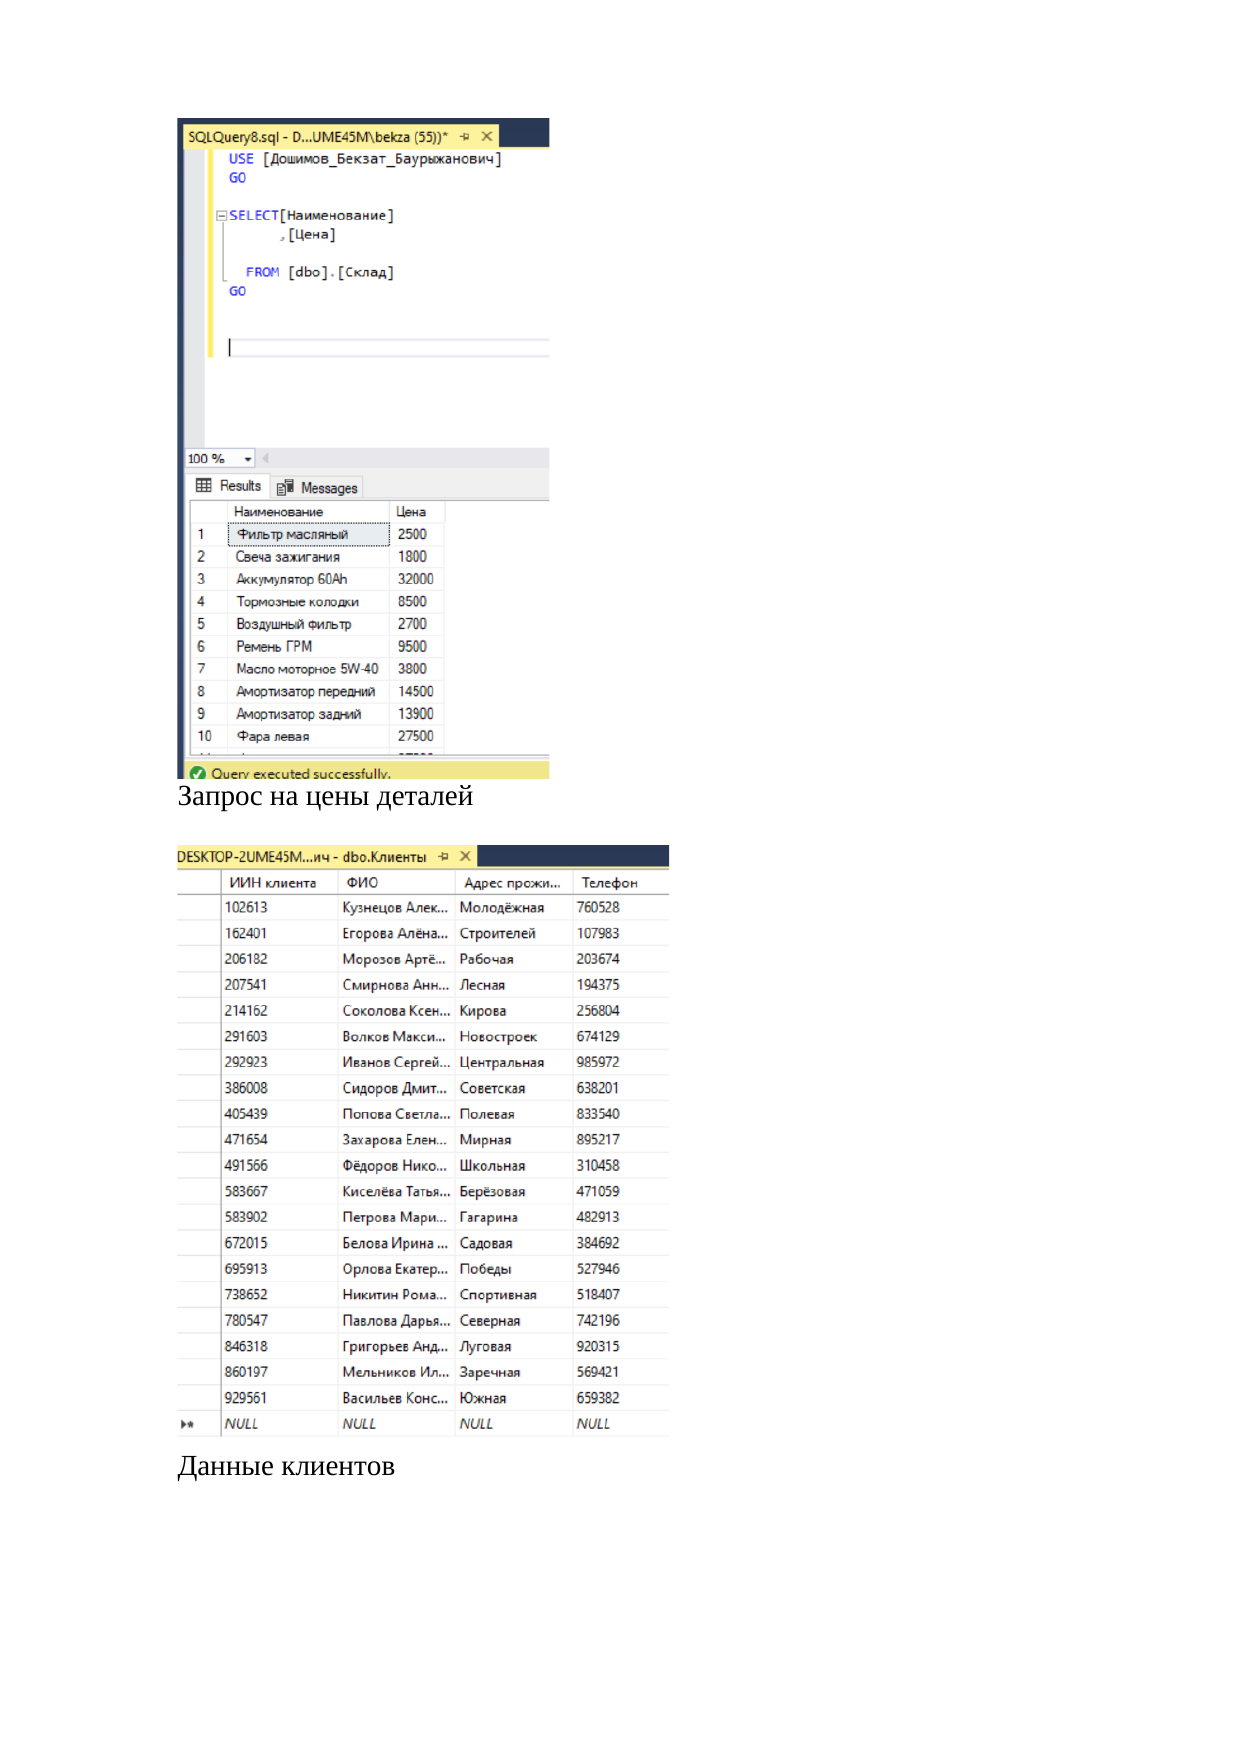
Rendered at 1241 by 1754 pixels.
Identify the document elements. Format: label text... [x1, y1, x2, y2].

text Запрос на цены деталей [177, 778, 1152, 812]
text Данные клиентов [177, 1448, 1152, 1481]
picture [177, 845, 670, 1448]
picture [177, 118, 550, 779]
